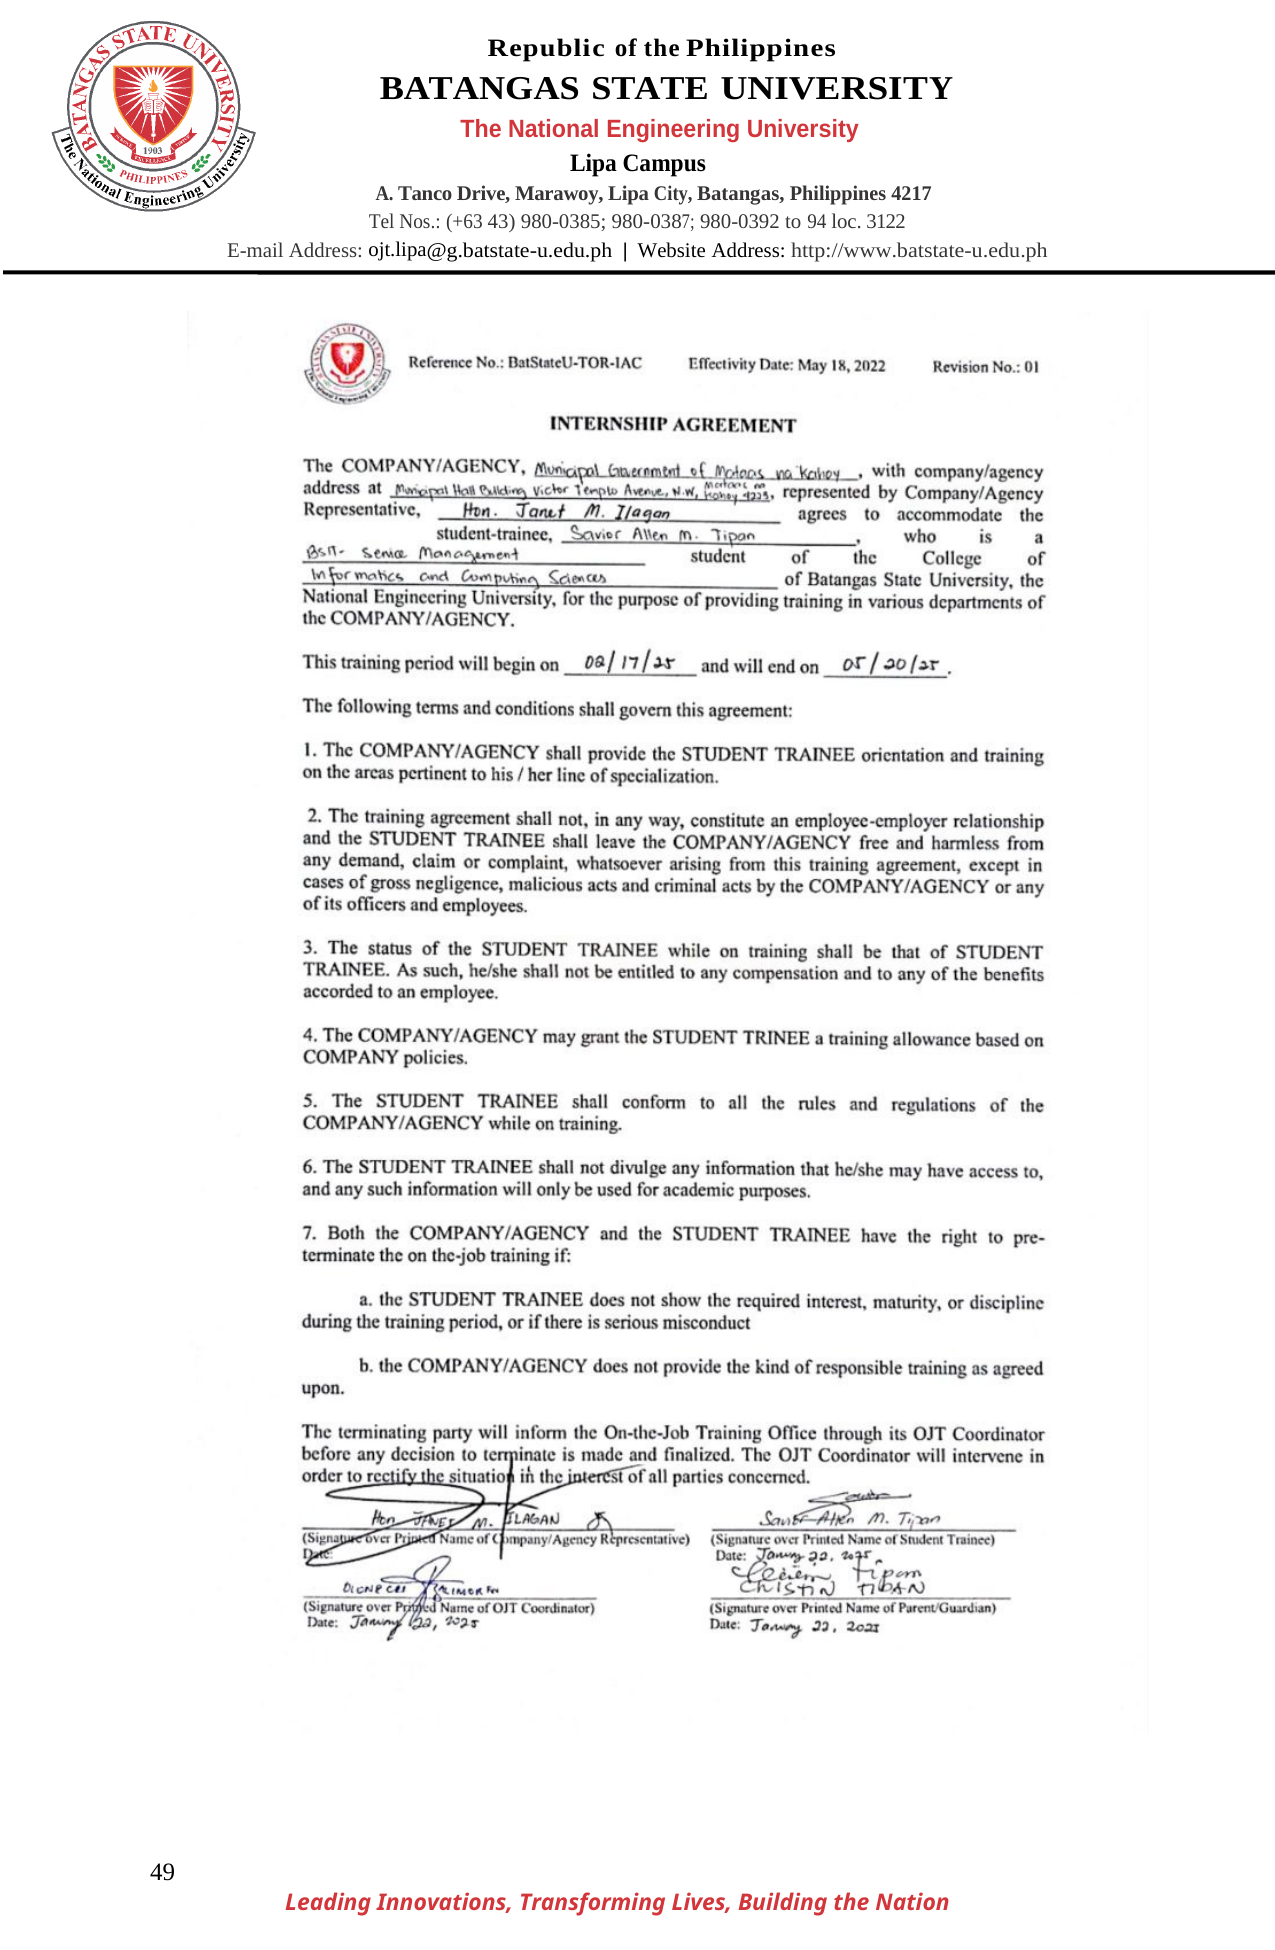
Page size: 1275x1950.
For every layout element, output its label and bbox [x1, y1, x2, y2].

picture [187, 311, 1149, 1734]
picture [50, 18, 257, 213]
